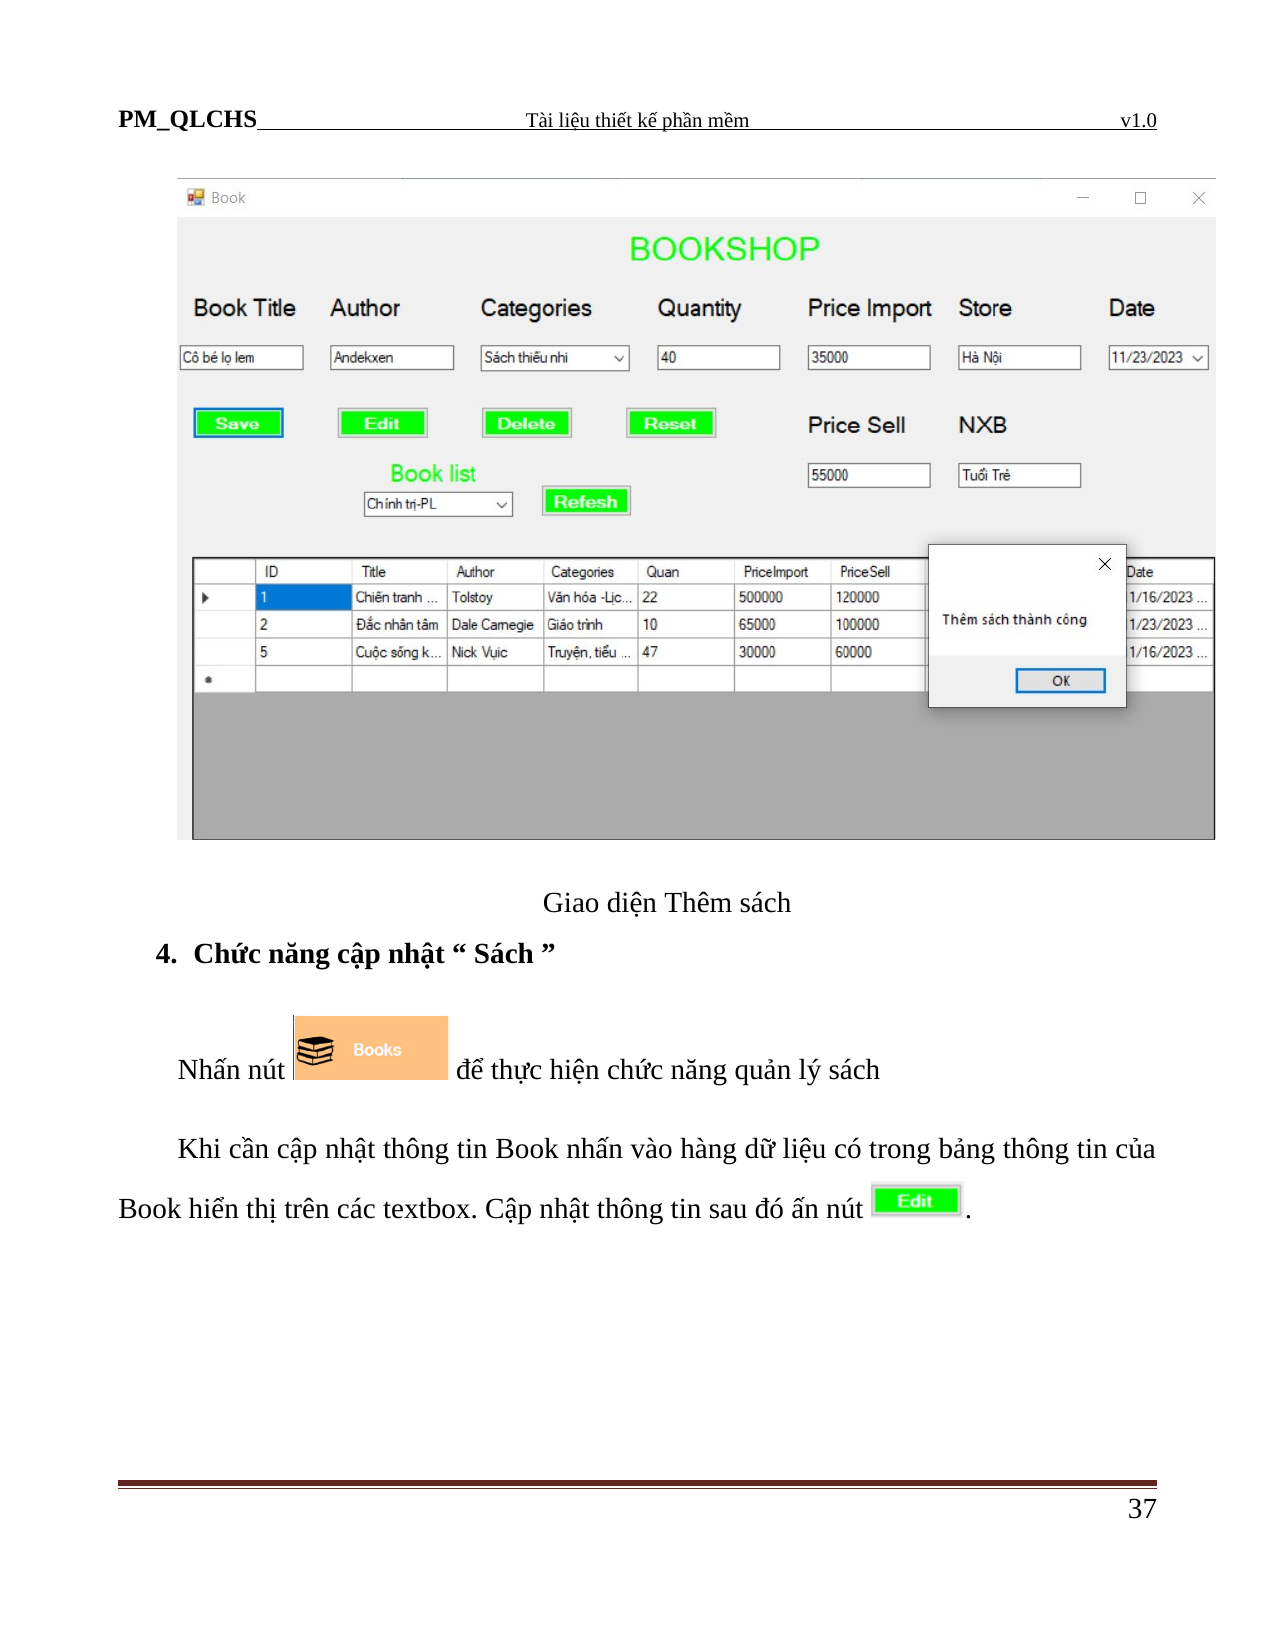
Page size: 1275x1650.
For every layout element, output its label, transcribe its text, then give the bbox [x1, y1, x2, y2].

list Chức năng cập nhật “ Sách ” [156, 936, 1157, 969]
picture [870, 1181, 965, 1218]
text Nhấn nút để thực hiện chức năng quản lý sách [156, 1015, 1157, 1086]
text Khi cần cập nhật thông tin Book nhấn vào hàng dữ liệu có trong bảng thông tin của Book hiển thị trên các textbox. Cập nhật thông tin sau đó ấn nút . [118, 1131, 1157, 1224]
text Giao diện Thêm sách [118, 886, 1157, 919]
picture [292, 1015, 449, 1080]
picture [177, 178, 1216, 840]
